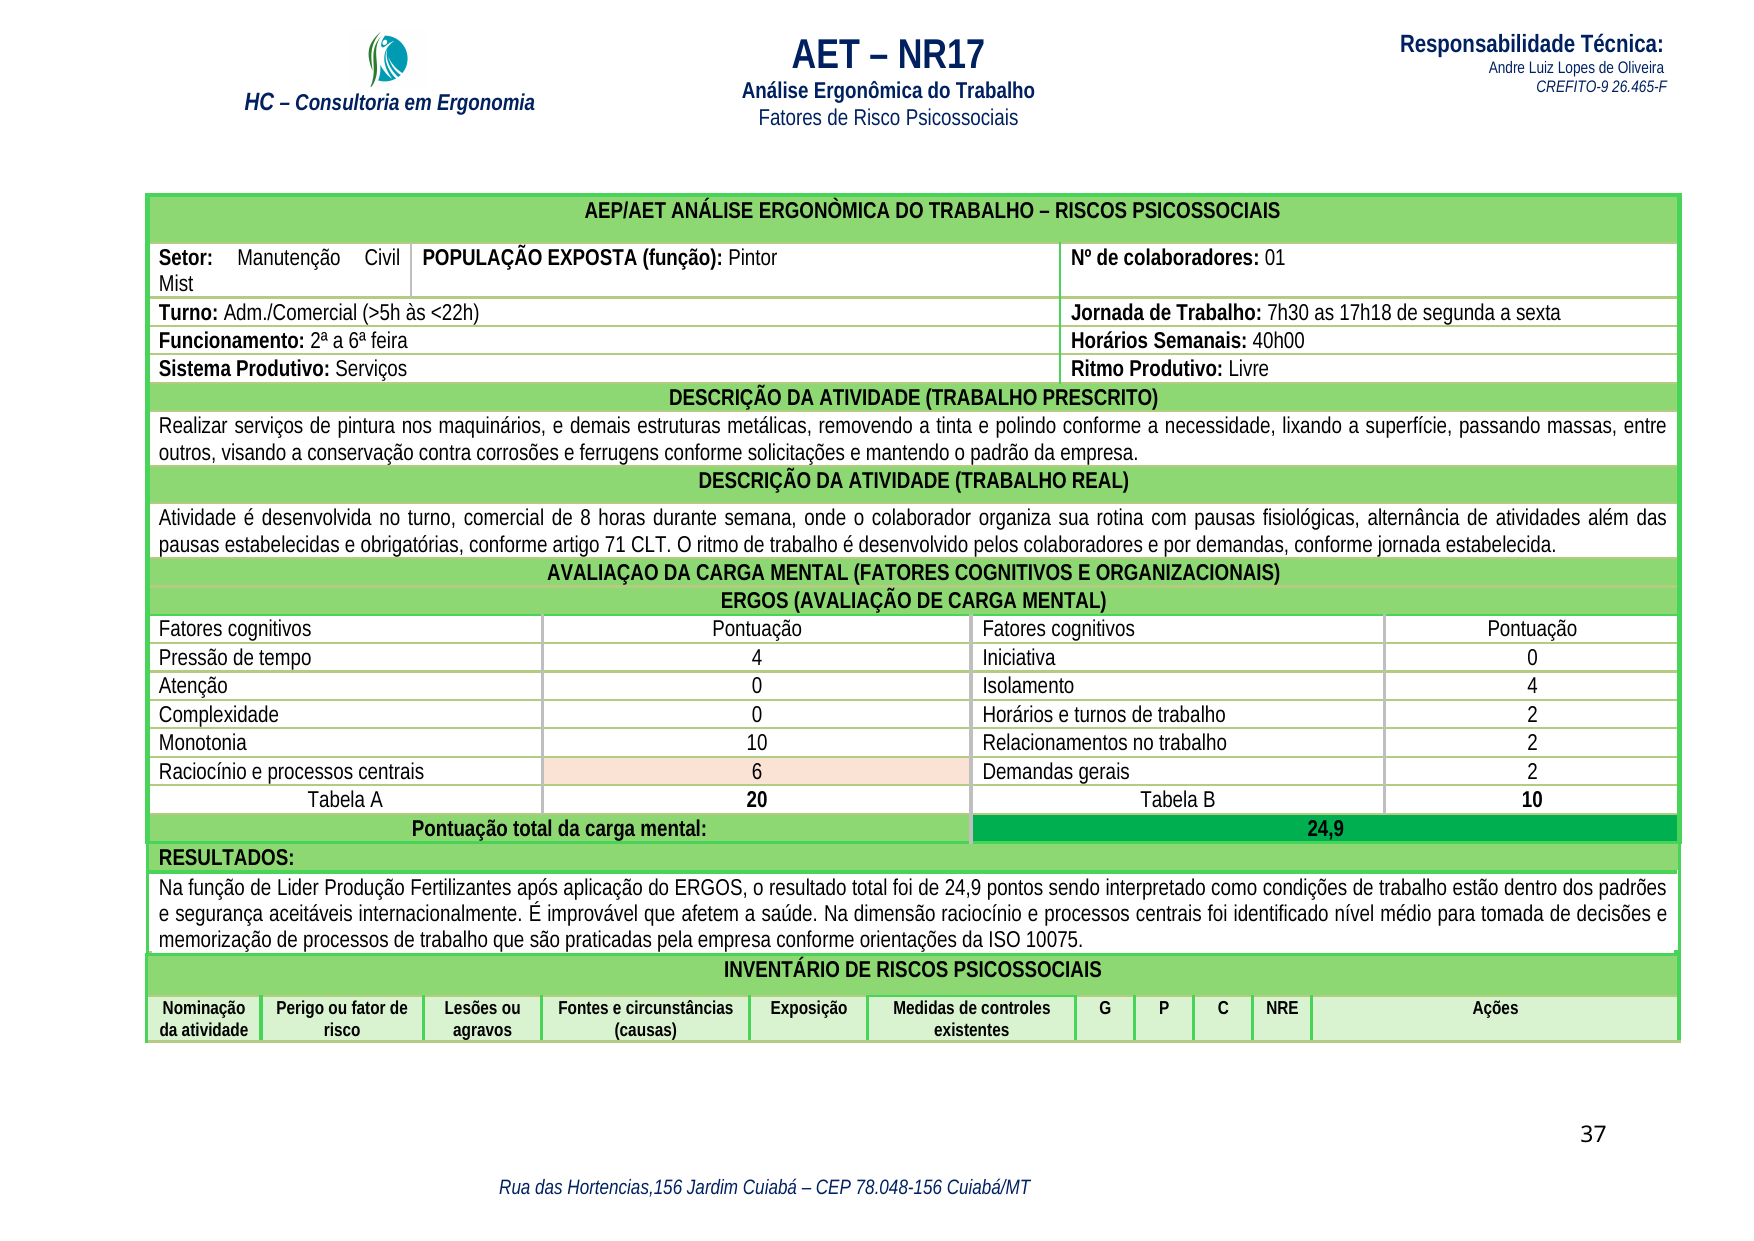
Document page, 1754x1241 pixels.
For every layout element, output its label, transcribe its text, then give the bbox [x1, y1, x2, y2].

table_cell INVENTÁRIO DE RISCOS PSICOSSOCIAIS [148, 956, 1677, 995]
table_cell Pontuação [1386, 616, 1677, 642]
table_cell DESCRIÇÃO DA ATIVIDADE (TRABALHO REAL) [150, 467, 1677, 502]
table_cell Atividade é desenvolvida no turno, comercial de 8 horas durante semana, onde o colaborador organiza sua rotina com pausas fisiológicas, alternância de atividades além das pausas estabelecidas e obrigatórias, conforme artigo 71 CLT. O ritmo de trabalho é desenvolvido pelos colaboradores e por demandas, conforme jornada estabelecida. [150, 504, 1677, 557]
table_cell RESULTADOS: [149, 844, 1678, 870]
table_cell P [1136, 997, 1192, 1040]
table_cell 20 [544, 786, 969, 812]
table_cell Fatores cognitivos [973, 616, 1383, 642]
table_cell Perigo ou fator de risco [263, 997, 422, 1040]
table_cell 2 [1386, 729, 1677, 756]
table_cell 24,9 [973, 815, 1677, 841]
table_cell 0 [1386, 644, 1677, 670]
table_cell Ações [1313, 997, 1677, 1040]
table_cell Pontuação [544, 616, 969, 642]
table_cell Monotonia [150, 729, 541, 756]
table_cell Nº de colaboradores: 01 [1061, 244, 1677, 296]
table_cell Na função de Lider Produção Fertilizantes após aplicação do ERGOS, o resultado total foi de 24,9 pontos sendo interpretado como condições de trabalho estão dentro dos padrões e segurança aceitáveis internacionalmente. É improvável que afetem a saúde. Na dimensão raciocínio e processos centrais foi identificado nível médio para tomada de decisões e memorização de processos de trabalho que são praticadas pela empresa conforme orientações da ISO 10075. [149, 870, 1678, 953]
table_cell 6 [544, 758, 969, 784]
table_cell Tabela B [973, 786, 1383, 812]
table_cell Lesões ou agravos [425, 997, 540, 1040]
table_cell 2 [1386, 701, 1677, 727]
table_cell Raciocínio e processos centrais [150, 758, 541, 784]
table_cell Complexidade [150, 701, 541, 727]
table_cell 10 [1386, 786, 1677, 812]
table_cell Iniciativa [973, 644, 1383, 670]
table_cell Demandas gerais [973, 758, 1383, 784]
table_cell Funcionamento: [150, 327, 1059, 353]
table_cell Pressão de tempo [150, 644, 541, 670]
table_cell Ritmo Produtivo: [1061, 355, 1677, 382]
table_cell 10 [544, 729, 969, 756]
table_cell Isolamento [973, 673, 1383, 699]
picture [348, 29, 428, 87]
table_cell 2 [1386, 758, 1677, 784]
table_cell POPULAÇÃO EXPOSTA (função): Pintor [412, 244, 1059, 296]
table_cell Horários e turnos de trabalho [973, 701, 1383, 727]
table_cell NRE [1254, 997, 1310, 1040]
table_cell Pontuação total da carga mental: [150, 815, 969, 841]
table_cell Tabela A [150, 786, 541, 812]
table_cell Sistema Produtivo: [150, 355, 1059, 382]
table_cell Turno: [150, 299, 1059, 325]
table_cell Setor: Manutenção Civil Mist [150, 244, 410, 296]
table_cell Relacionamentos no trabalho [973, 729, 1383, 756]
table_cell G [1077, 997, 1133, 1040]
table_cell 0 [544, 701, 969, 727]
table_cell 4 [1386, 673, 1677, 699]
table_cell Nominação da atividade [148, 997, 259, 1040]
table_cell Exposição [751, 997, 866, 1040]
table_header AEP/AET ANÁLISE ERGONÒMICA DO TRABALHO – RISCOS PSICOSSOCIAIS [150, 197, 1677, 242]
table_cell 0 [544, 673, 969, 699]
table_cell Fatores cognitivos [150, 616, 541, 642]
table_cell 4 [544, 644, 969, 670]
table_cell Horários Semanais: 40h00 [1061, 327, 1677, 353]
table_cell Realizar serviços de pintura nos maquinários, e demais estruturas metálicas, removendo a tinta e polindo conforme a necessidade, lixando a superfície, passando massas, entre outros, visando a conservação contra corrosões e ferrugens conforme solicitações e mantendo o padrão da empresa. [150, 412, 1677, 465]
table_cell AVALIAÇAO DA CARGA MENTAL (FATORES COGNITIVOS E ORGANIZACIONAIS) [150, 559, 1677, 585]
table_cell C [1195, 997, 1251, 1040]
table_cell Jornada de Trabalho: 7h30 as 17h18 de segunda a sexta [1061, 299, 1677, 325]
table_cell ERGOS (AVALIAÇÃO DE CARGA MENTAL) [150, 588, 1677, 614]
table_cell DESCRIÇÃO DA ATIVIDADE (TRABALHO PRESCRITO) [150, 384, 1677, 410]
table_cell Fontes e circunstâncias (causas) [543, 997, 748, 1040]
table_cell Medidas de controles existentes [869, 997, 1074, 1040]
table_cell Atenção [150, 673, 541, 699]
